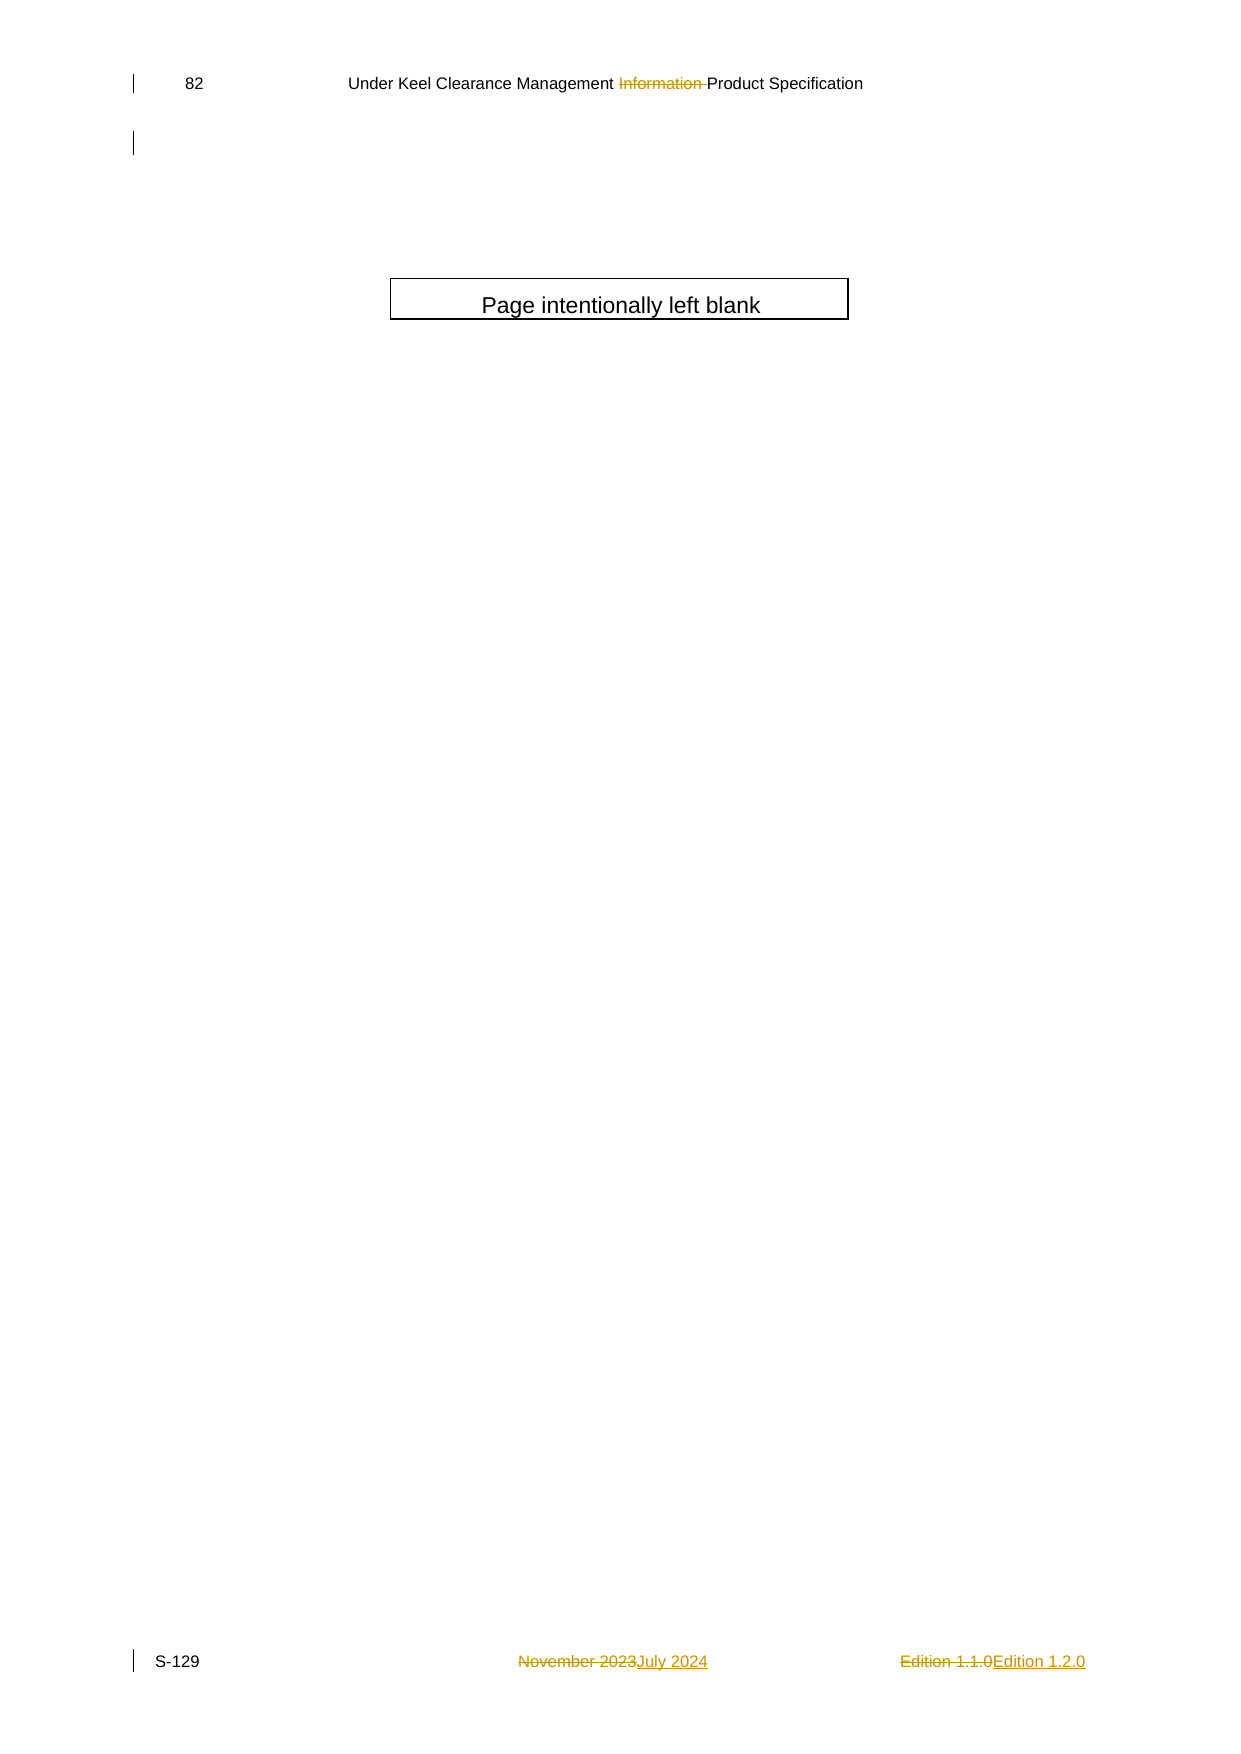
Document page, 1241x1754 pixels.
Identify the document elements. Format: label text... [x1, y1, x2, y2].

text Page intentionally left blank [391, 292, 847, 318]
